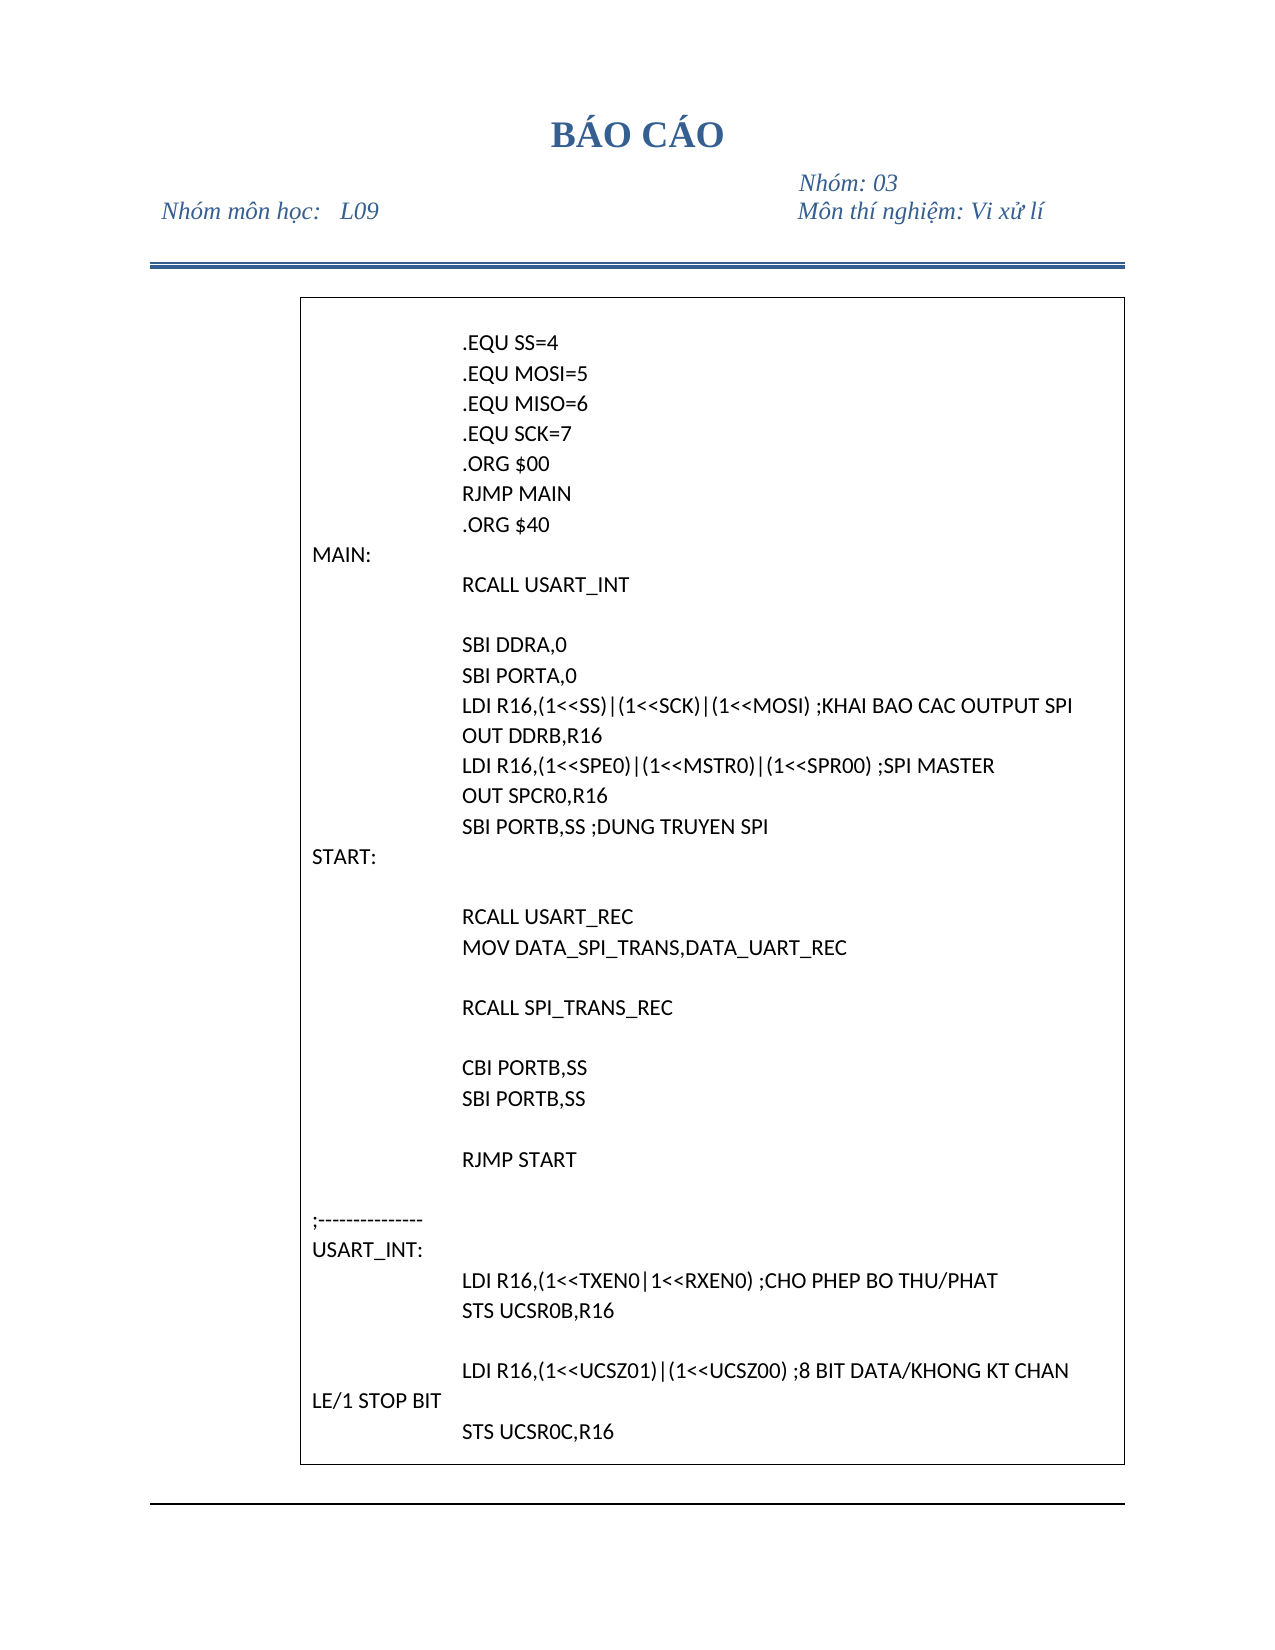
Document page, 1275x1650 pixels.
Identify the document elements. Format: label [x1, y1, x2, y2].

table_header [301, 298, 1124, 1464]
